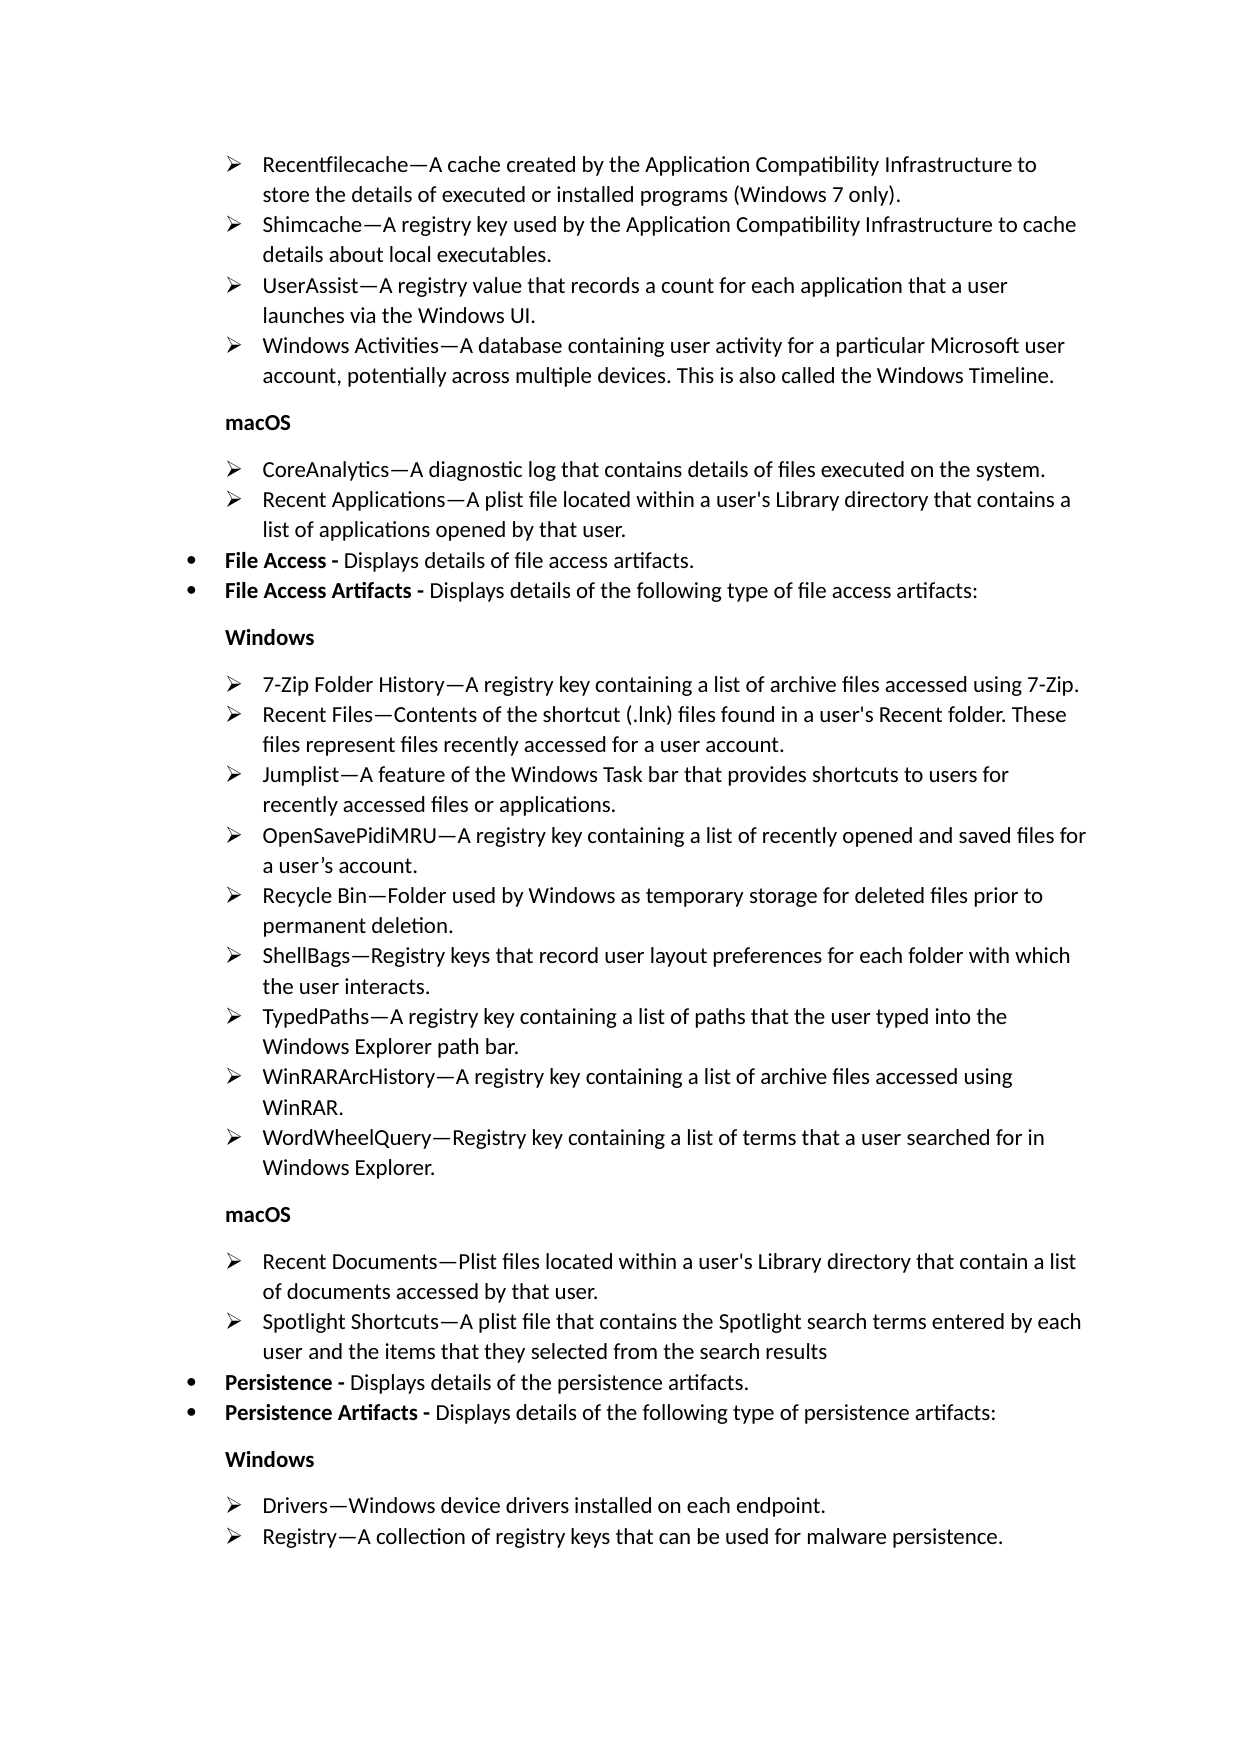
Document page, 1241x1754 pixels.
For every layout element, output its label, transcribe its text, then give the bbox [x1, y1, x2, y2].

list UserAssist—A registry value that records a count for each application that a user launches via the Windows UI. [225, 271, 1090, 329]
list Jumplist—A feature of the Windows Task bar that provides shortcuts to users for recently accessed files or applications. [225, 760, 1090, 819]
list 7-Zip Folder History—A registry key containing a list of archive files accessed using 7-Zip. [225, 670, 1090, 698]
text Windows [150, 1445, 1090, 1473]
list Recentfilecache—A cache created by the Application Compatibility Infrastructure to store the details of executed or installed programs (Windows 7 only). [225, 150, 1090, 208]
list Spotlight Shortcuts—A plist file that contains the Spotlight search terms entered by each user and the items that they selected from the search results [225, 1307, 1090, 1366]
list Shimcache—A registry key used by the Application Compatibility Infrastructure to cache details about local executables. [225, 210, 1090, 269]
list OpenSavePidiMRU—A registry key containing a list of recently opened and saved files for a user’s account. [225, 821, 1090, 879]
list Persistence Artifacts - Displays details of the following type of persistence artifacts: [187, 1398, 1090, 1426]
text Windows [225, 623, 1090, 651]
list Recent Files—Contents of the shortcut (.lnk) files found in a user's Recent folder. These files represent files recently accessed for a user account. [225, 700, 1090, 758]
list WordWheelQuery—Registry key containing a list of terms that a user searched for in Windows Explorer. [225, 1123, 1090, 1181]
list Registry—A collection of registry keys that can be used for malware persistence. [225, 1522, 1090, 1550]
list Drivers—Windows device drivers installed on each endpoint. [225, 1492, 1090, 1520]
list Persistence - Displays details of the persistence artifacts. [187, 1368, 1090, 1396]
list Recent Applications—A plist file located within a user's Library directory that contains a list of applications opened by that user. [225, 485, 1090, 544]
list TypedPaths—A registry key containing a list of paths that the user typed into the Windows Explorer path bar. [225, 1002, 1090, 1060]
list File Access Artifacts - Displays details of the following type of file access artifacts: [187, 576, 1090, 604]
text macOS [225, 1200, 1090, 1228]
list Windows Activities—A database containing user activity for a particular Microsoft user account, potentially across multiple devices. This is also called the Windows Timeline. [225, 331, 1090, 389]
list CoreAnalytics—A diagnostic log that contains details of files executed on the system. [225, 455, 1090, 483]
list File Access - Displays details of file access artifacts. [187, 546, 1090, 574]
list ShellBags—Registry keys that record user layout preferences for each folder with which the user interacts. [225, 942, 1090, 1000]
list Recent Documents—Plist files located within a user's Library directory that contain a list of documents accessed by that user. [225, 1247, 1090, 1305]
list WinRARArcHistory—A registry key containing a list of archive files accessed using WinRAR. [225, 1062, 1090, 1121]
list Recycle Bin—Folder used by Windows as temporary storage for deleted files prior to permanent deletion. [225, 881, 1090, 939]
text macOS [225, 408, 1090, 436]
